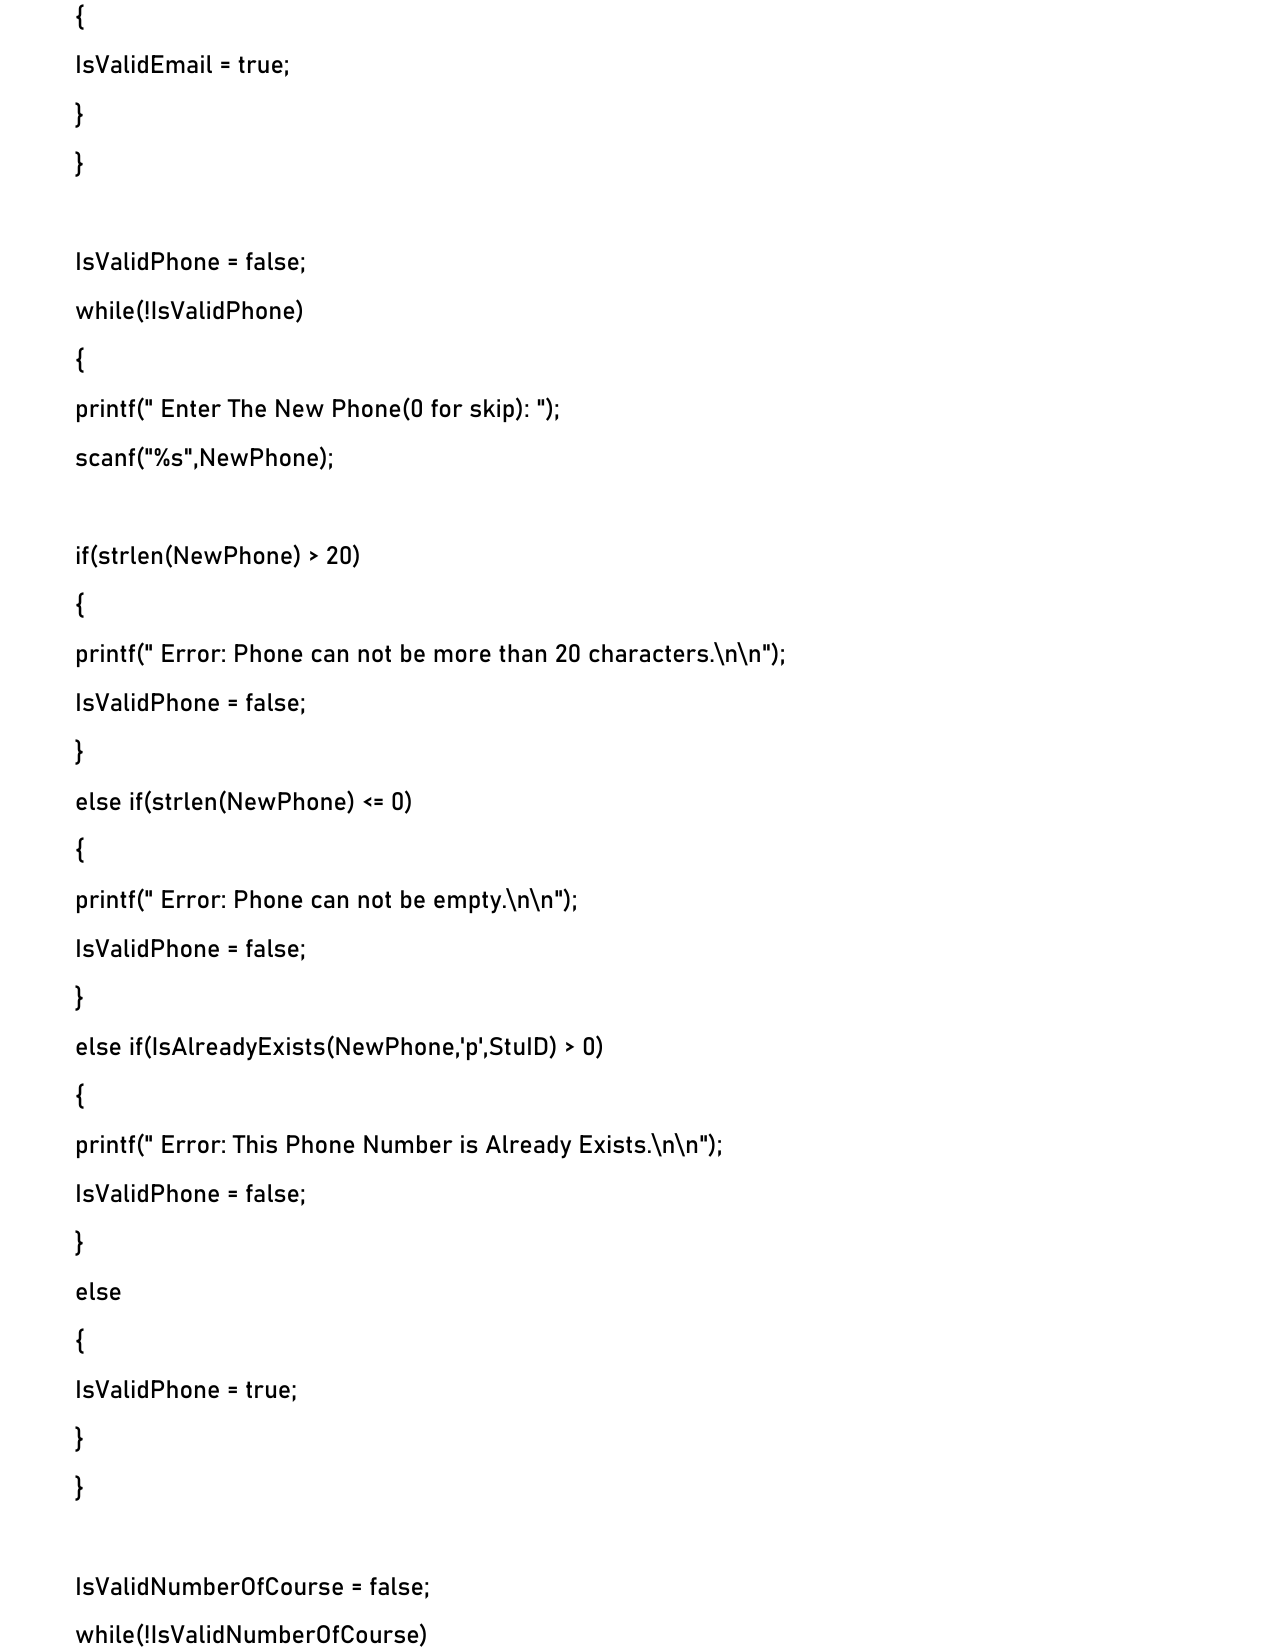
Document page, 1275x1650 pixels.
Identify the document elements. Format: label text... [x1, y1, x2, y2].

text IsValidPhone = false; [75, 245, 1275, 275]
text { [75, 1325, 1275, 1355]
text if(strlen(NewPhone) > 20) [75, 540, 1275, 570]
text printf(" Error: Phone can not be empty.\n\n"); [75, 883, 1275, 913]
text { [75, 0, 1275, 30]
text printf(" Error: Phone can not be more than 20 characters.\n\n"); [75, 638, 1275, 668]
text IsValidEmail = true; [75, 49, 1275, 79]
text else [75, 1276, 1275, 1306]
text IsValidPhone = false; [75, 687, 1275, 717]
text { [75, 1079, 1275, 1109]
text printf(" Error: This Phone Number is Already Exists.\n\n"); [75, 1128, 1275, 1158]
text scanf("%s",NewPhone); [75, 442, 1275, 472]
text IsValidNumberOfCourse = false; [75, 1570, 1275, 1600]
text IsValidPhone = true; [75, 1374, 1275, 1404]
text } [75, 981, 1275, 1011]
text { [75, 589, 1275, 619]
text while(!IsValidPhone) [75, 294, 1275, 324]
text else if(IsAlreadyExists(NewPhone,'p',StuID) > 0) [75, 1030, 1275, 1060]
text else if(strlen(NewPhone) <= 0) [75, 785, 1275, 815]
text } [75, 1423, 1275, 1453]
text } [75, 1472, 1275, 1502]
text IsValidPhone = false; [75, 932, 1275, 962]
text } [75, 736, 1275, 766]
text while(!IsValidNumberOfCourse) [75, 1619, 1275, 1649]
text } [75, 98, 1275, 128]
text printf(" Enter The New Phone(0 for skip): "); [75, 392, 1275, 422]
text { [75, 834, 1275, 864]
text { [75, 343, 1275, 373]
text } [75, 147, 1275, 177]
text IsValidPhone = false; [75, 1177, 1275, 1207]
text } [75, 1227, 1275, 1257]
